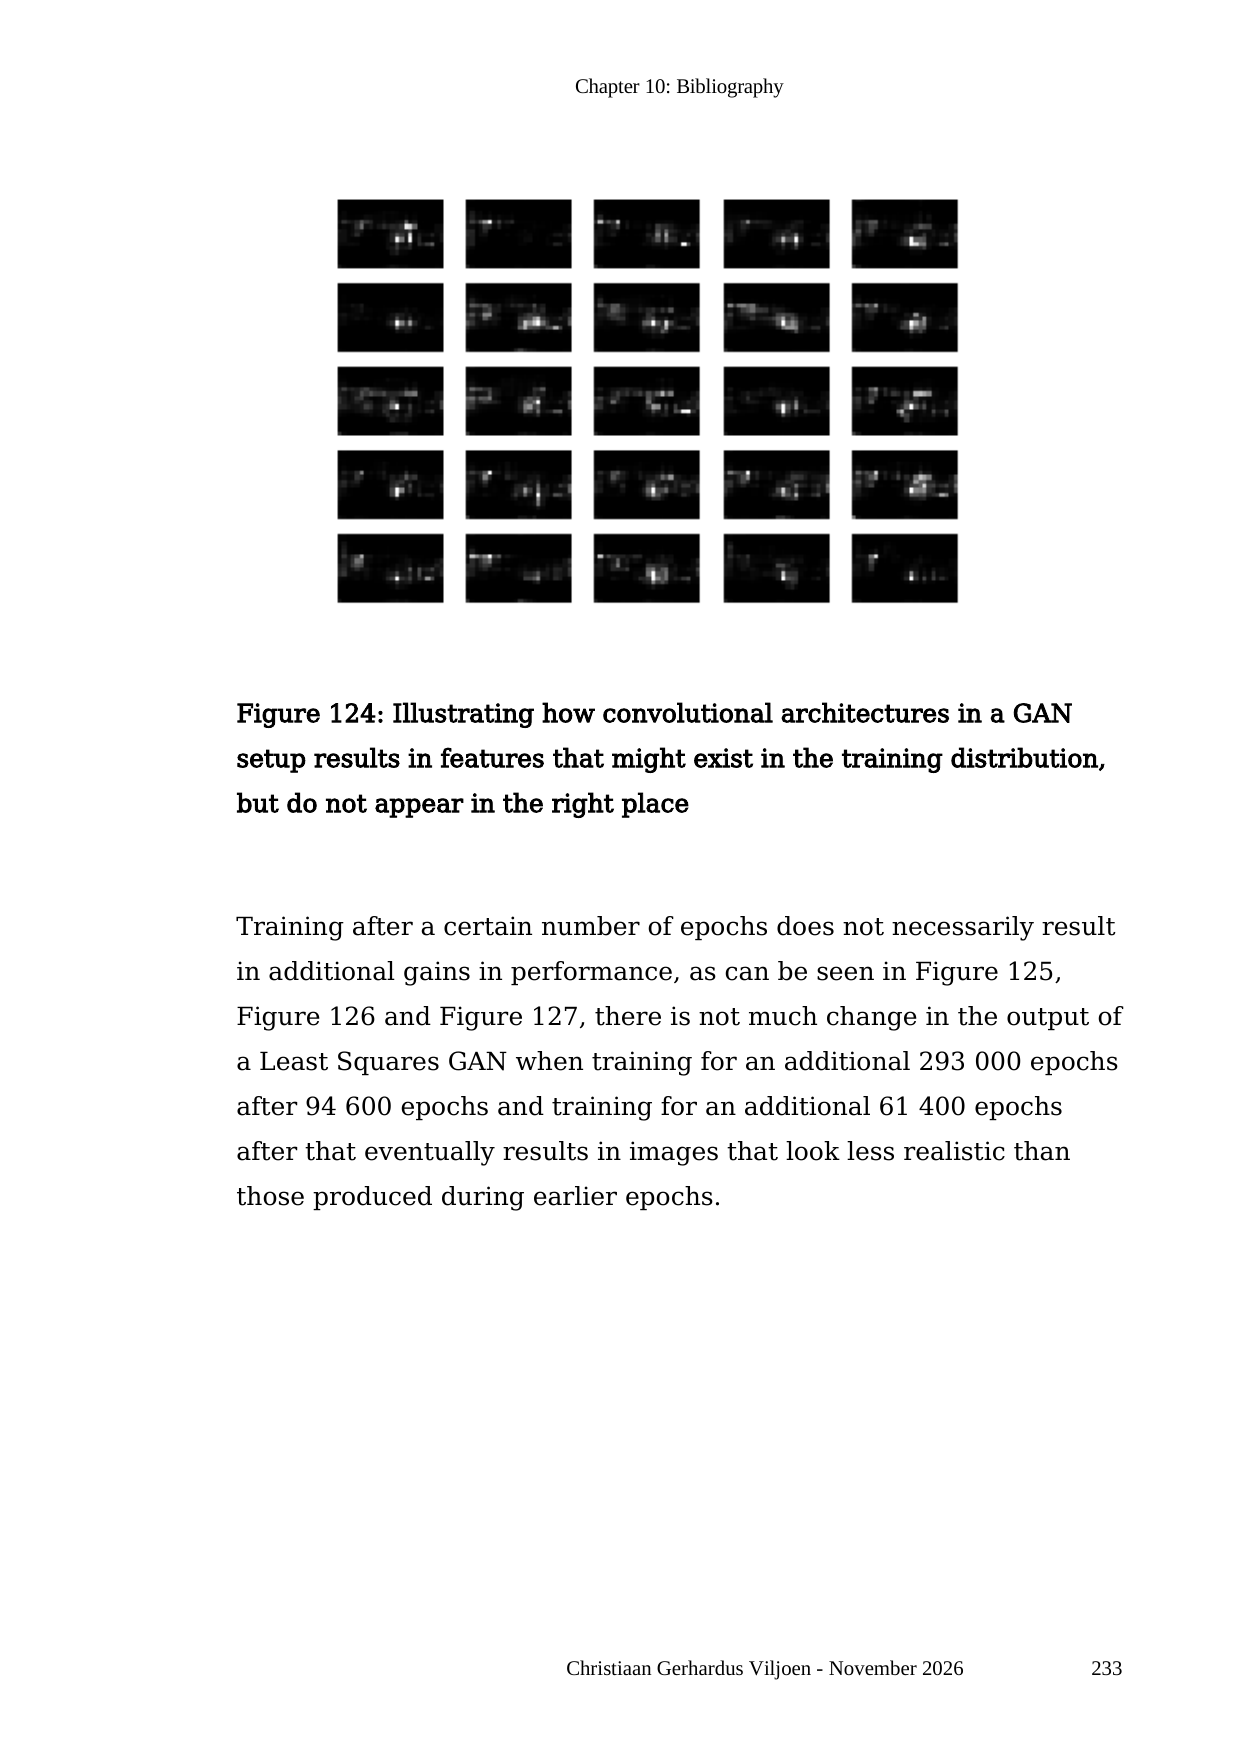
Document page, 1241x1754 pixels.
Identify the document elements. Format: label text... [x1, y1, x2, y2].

picture [236, 135, 1038, 670]
text Training after a certain number of epochs does not necessarily result in additional gains in performance, as can be seen in Figure 122, Figure 123 and Figure 124, there is not much change in the output of a Least Squares GAN when training for an additional 293 000 epochs after 94 600 epochs and training for an additional 61 400 epochs after that eventually results in images that look less realistic than those produced during earlier epochs. [236, 911, 1122, 1211]
text Figure 124: Illustrating how convolutional architectures in a GAN setup results in features that might exist in the training distribution, but do not appear in the right place [236, 697, 1122, 817]
